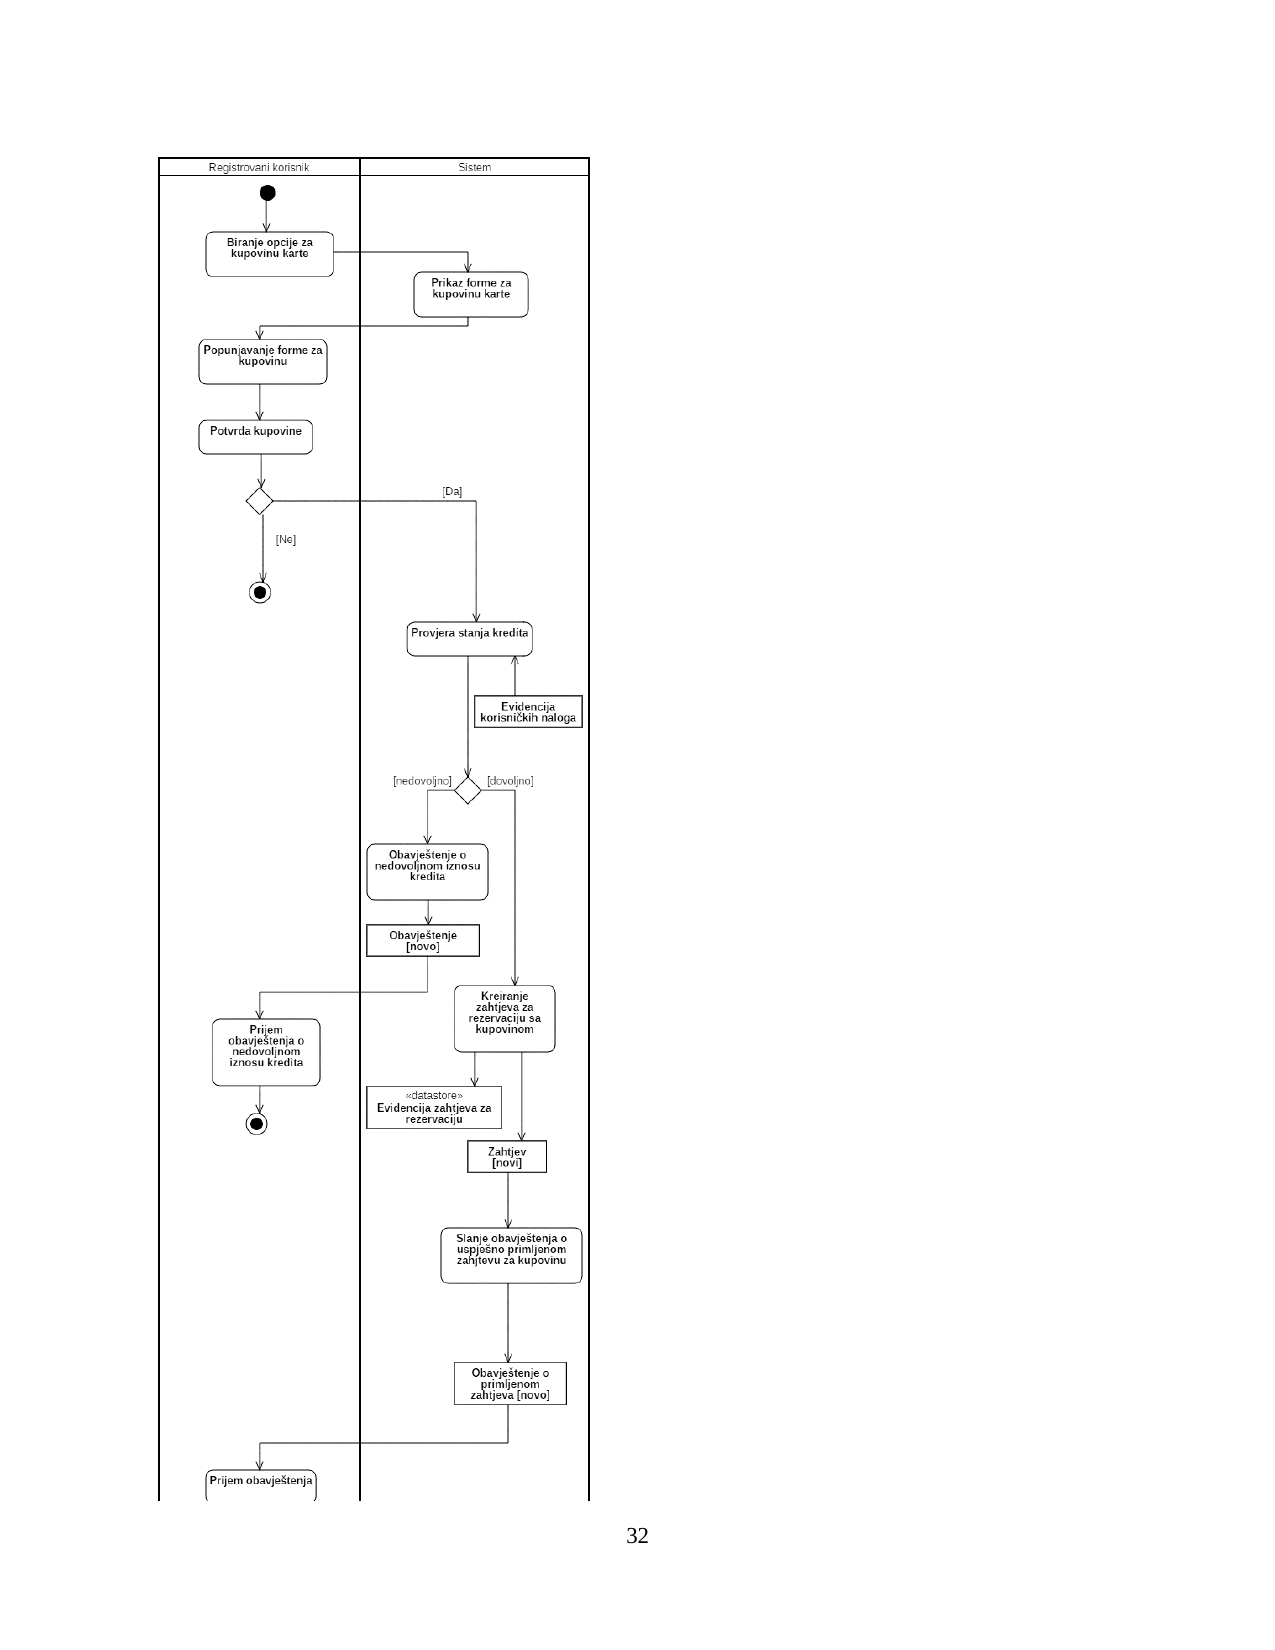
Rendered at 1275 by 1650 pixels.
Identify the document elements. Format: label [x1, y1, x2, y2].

picture [150, 150, 598, 1501]
